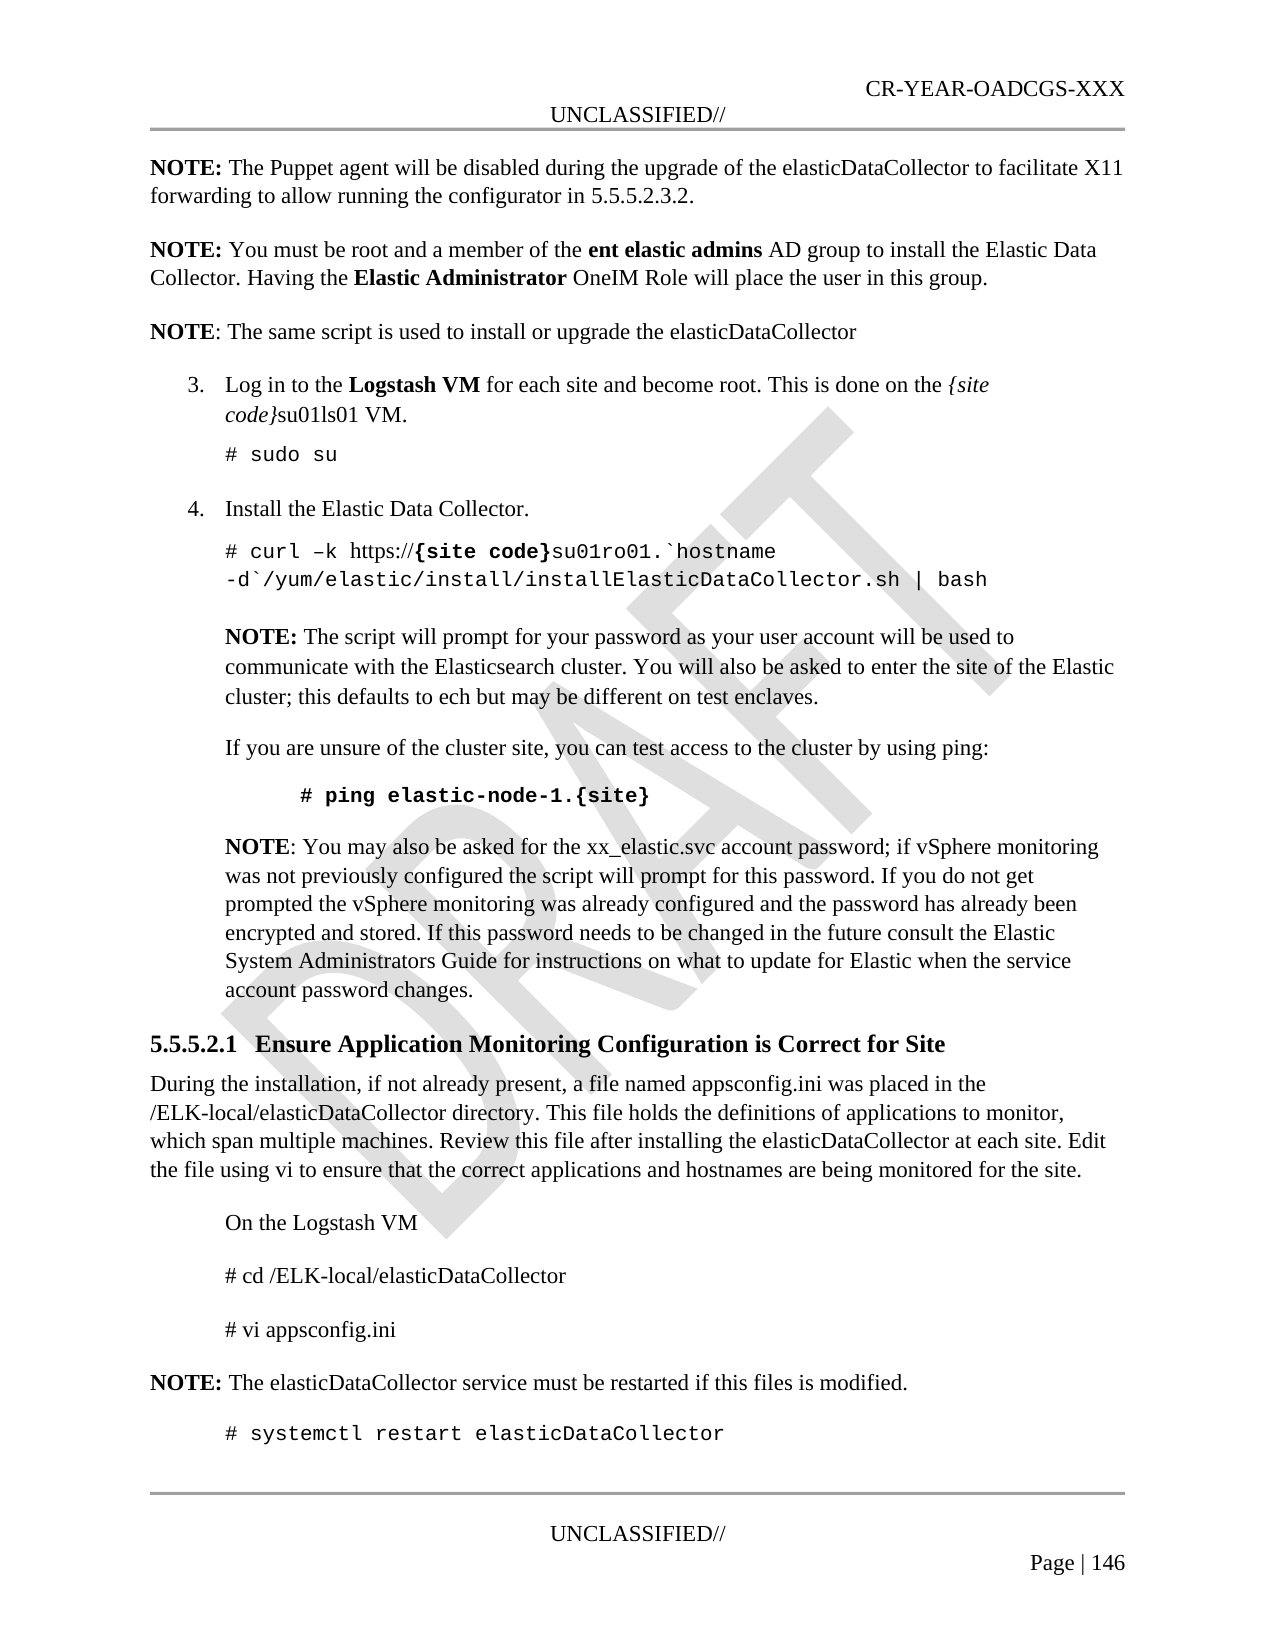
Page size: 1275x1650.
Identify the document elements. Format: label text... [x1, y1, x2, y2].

text # systemctl restart elasticDataCollector [150, 1423, 1125, 1446]
list NOTE: The script will prompt for your password as your user account will be used to communicate with the Elasticsearch cluster. You will also be asked to enter the site of the Elastic cluster; this defaults to ech but may be different on test enclaves. [225, 623, 1125, 710]
text On the Logstash VM [225, 1209, 1125, 1235]
text NOTE: You must be root and a member of the ent elastic admins AD group to install the Elastic Data Collector. Having the Elastic Administrator OneIM Role will place the user in this group. [150, 236, 1125, 291]
list If you are unsure of the cluster site, you can test access to the cluster by using ping: [225, 734, 1125, 761]
subtitle Ensure Application Monitoring Configuration is Correct for Site [150, 1029, 1125, 1058]
text NOTE: The Puppet agent will be disabled during the upgrade of the elasticDataCollector to facilitate X11 forwarding to allow running the configurator in 5.5.5.2.3.2. [150, 154, 1125, 209]
text # vi appsconfig.ini [225, 1316, 1125, 1342]
list # curl –k https://{site code}su01ro01.`hostname -d`/yum/elastic/install/installElasticDataCollector.sh | bash [225, 537, 1125, 592]
text NOTE: You may also be asked for the xx_elastic.svc account password; if vSphere monitoring was not previously configured the script will prompt for this password. If you do not get prompted the vSphere monitoring was already configured and the password has already been encrypted and stored. If this password needs to be changed in the future consult the Elastic System Administrators Guide for instructions on what to update for Elastic when the service account password changes. [225, 833, 1125, 1002]
text NOTE: The same script is used to install or upgrade the elasticDataCollector [150, 318, 1125, 344]
text # sudo su [225, 444, 1125, 468]
text During the installation, if not already present, a file named appsconfig.ini was placed in the /ELK-local/elasticDataCollector directory. This file holds the definitions of applications to monitor, which span multiple machines. Review this file after installing the elasticDataCollector at each site. Edit the file using vi to ensure that the correct applications and hostnames are being monitored for the site. [150, 1070, 1125, 1182]
text NOTE: The elasticDataCollector service must be restarted if this files is modified. [150, 1369, 1125, 1396]
list # ping elastic-node-1.{site} [300, 785, 1125, 809]
list Log in to the Logstash VM for each site and become root. This is done on the {site code}su01ls01 VM. [187, 371, 1125, 428]
text # cd /ELK-local/elasticDataCollector [225, 1262, 1125, 1289]
list Install the Elastic Data Collector. [187, 495, 1125, 521]
